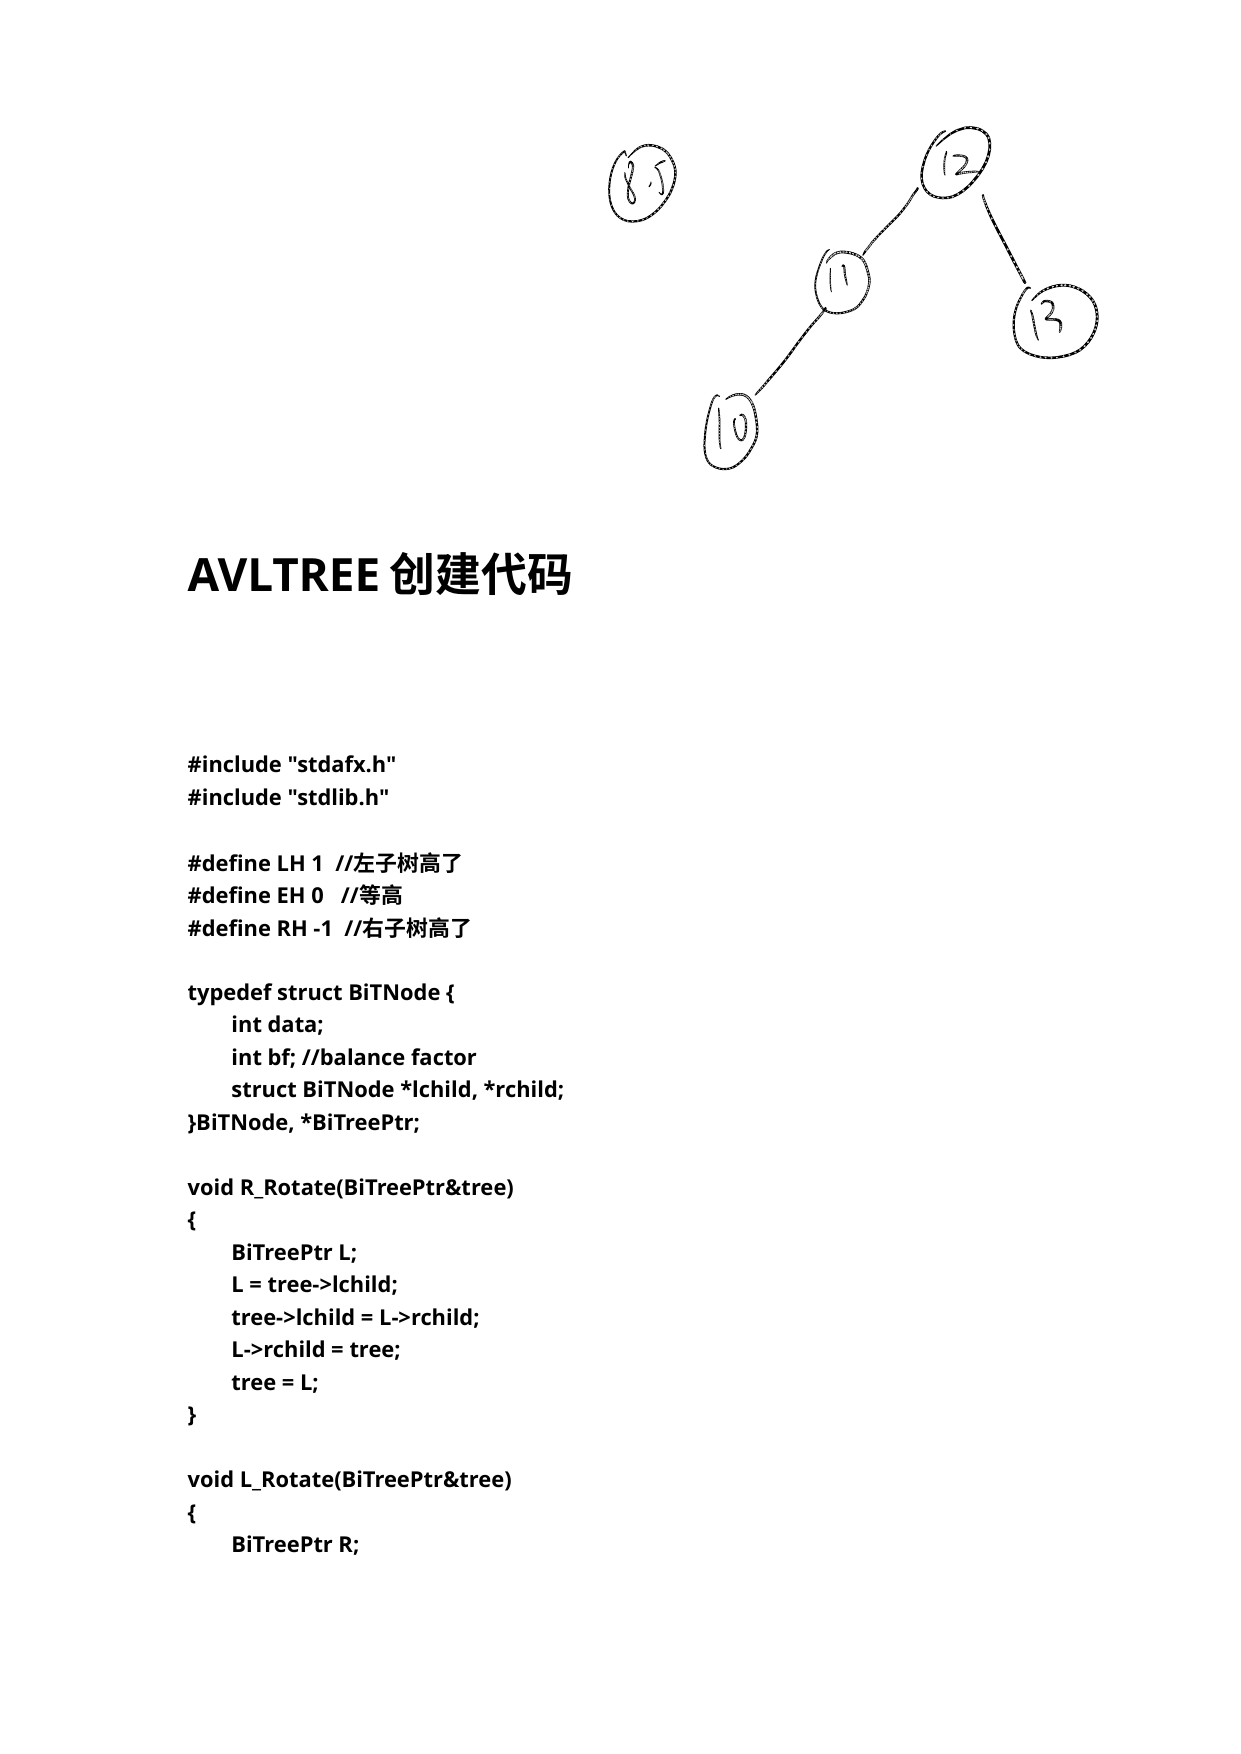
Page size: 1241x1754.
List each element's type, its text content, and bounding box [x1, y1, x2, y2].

text } [187, 1398, 1053, 1431]
text { [187, 1203, 1053, 1236]
text #define RH -1 //右子树高了 [187, 911, 1053, 943]
text L->rchild = tree; [187, 1333, 1053, 1366]
text typedef struct BiTNode { [187, 976, 1053, 1008]
text int bf; //balance factor [187, 1041, 1053, 1073]
text int data; [187, 1008, 1053, 1041]
text }BiTNode, *BiTreePtr; [187, 1106, 1053, 1138]
text L = tree->lchild; [187, 1268, 1053, 1301]
text #include "stdlib.h" [187, 781, 1053, 813]
text BiTreePtr R; [187, 1528, 1053, 1561]
text tree->lchild = L->rchild; [187, 1301, 1053, 1333]
text #include "stdafx.h" [187, 748, 1053, 781]
text #define EH 0 //等高 [187, 878, 1053, 911]
text struct BiTNode *lchild, *rchild; [187, 1073, 1053, 1106]
text { [187, 1496, 1053, 1528]
text BiTreePtr L; [187, 1236, 1053, 1268]
text tree = L; [187, 1366, 1053, 1398]
text void L_Rotate(BiTreePtr&tree) [187, 1463, 1053, 1496]
text void R_Rotate(BiTreePtr&tree) [187, 1171, 1053, 1203]
text #define LH 1 //左子树高了 [187, 846, 1053, 878]
subtitle AVLTREE创建代码 [187, 522, 1053, 620]
